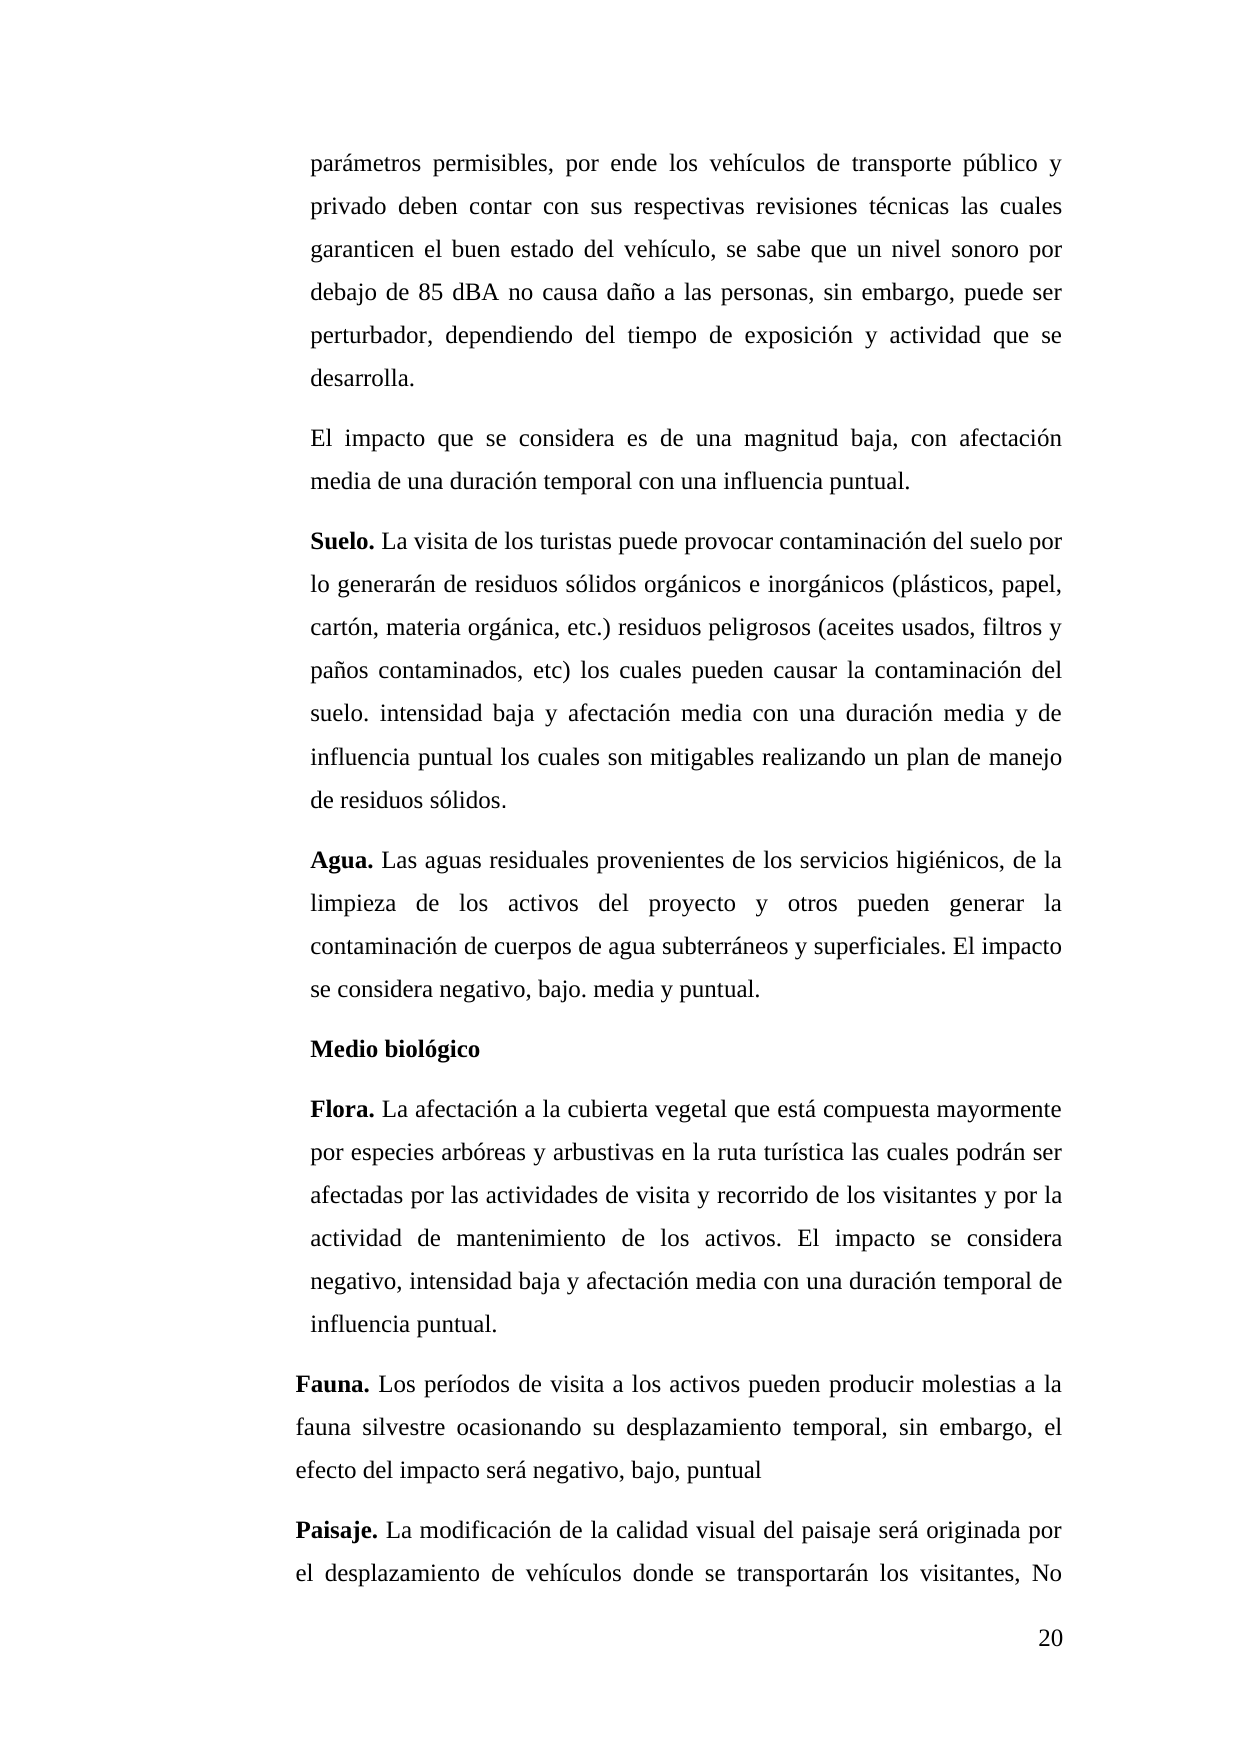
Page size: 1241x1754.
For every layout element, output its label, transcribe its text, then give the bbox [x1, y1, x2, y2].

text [310, 148, 1063, 392]
text Suelo. La visita de los turistas puede provocar contaminación del suelo por lo generarán de residuos sólidos orgánicos e inorgánicos (plásticos, papel, cartón, materia orgánica, etc.) residuos peligrosos (aceites usados, filtros y paños contaminados, etc) los cuales pueden causar la contaminación del suelo. intensidad baja y afectación media con una duración media y de influencia puntual los cuales son mitigables realizando un plan de manejo de residuos sólidos. [310, 526, 1063, 814]
text Agua. Las aguas residuales provenientes de los servicios higiénicos, de la limpieza de los activos del proyecto y otros pueden generar la contaminación de cuerpos de agua subterráneos y superficiales. El impacto se considera negativo, bajo. media y puntual. [310, 845, 1063, 1003]
text Flora. La afectación a la cubierta vegetal que está compuesta mayormente por especies arbóreas y arbustivas en la ruta turística las cuales podrán ser afectadas por las actividades de visita y recorrido de los visitantes y por la actividad de mantenimiento de los activos. El impacto se considera negativo, intensidad baja y afectación media con una duración temporal de influencia puntual. [310, 1094, 1063, 1338]
text El impacto que se considera es de una magnitud baja, con afectación media de una duración temporal con una influencia puntual. [310, 423, 1063, 495]
text Fauna. Los períodos de visita a los activos pueden producir molestias a la fauna silvestre ocasionando su desplazamiento temporal, sin embargo, el efecto del impacto será negativo, bajo, puntual [295, 1369, 1063, 1484]
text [295, 1515, 1063, 1587]
text Medio biológico [310, 1034, 1063, 1063]
